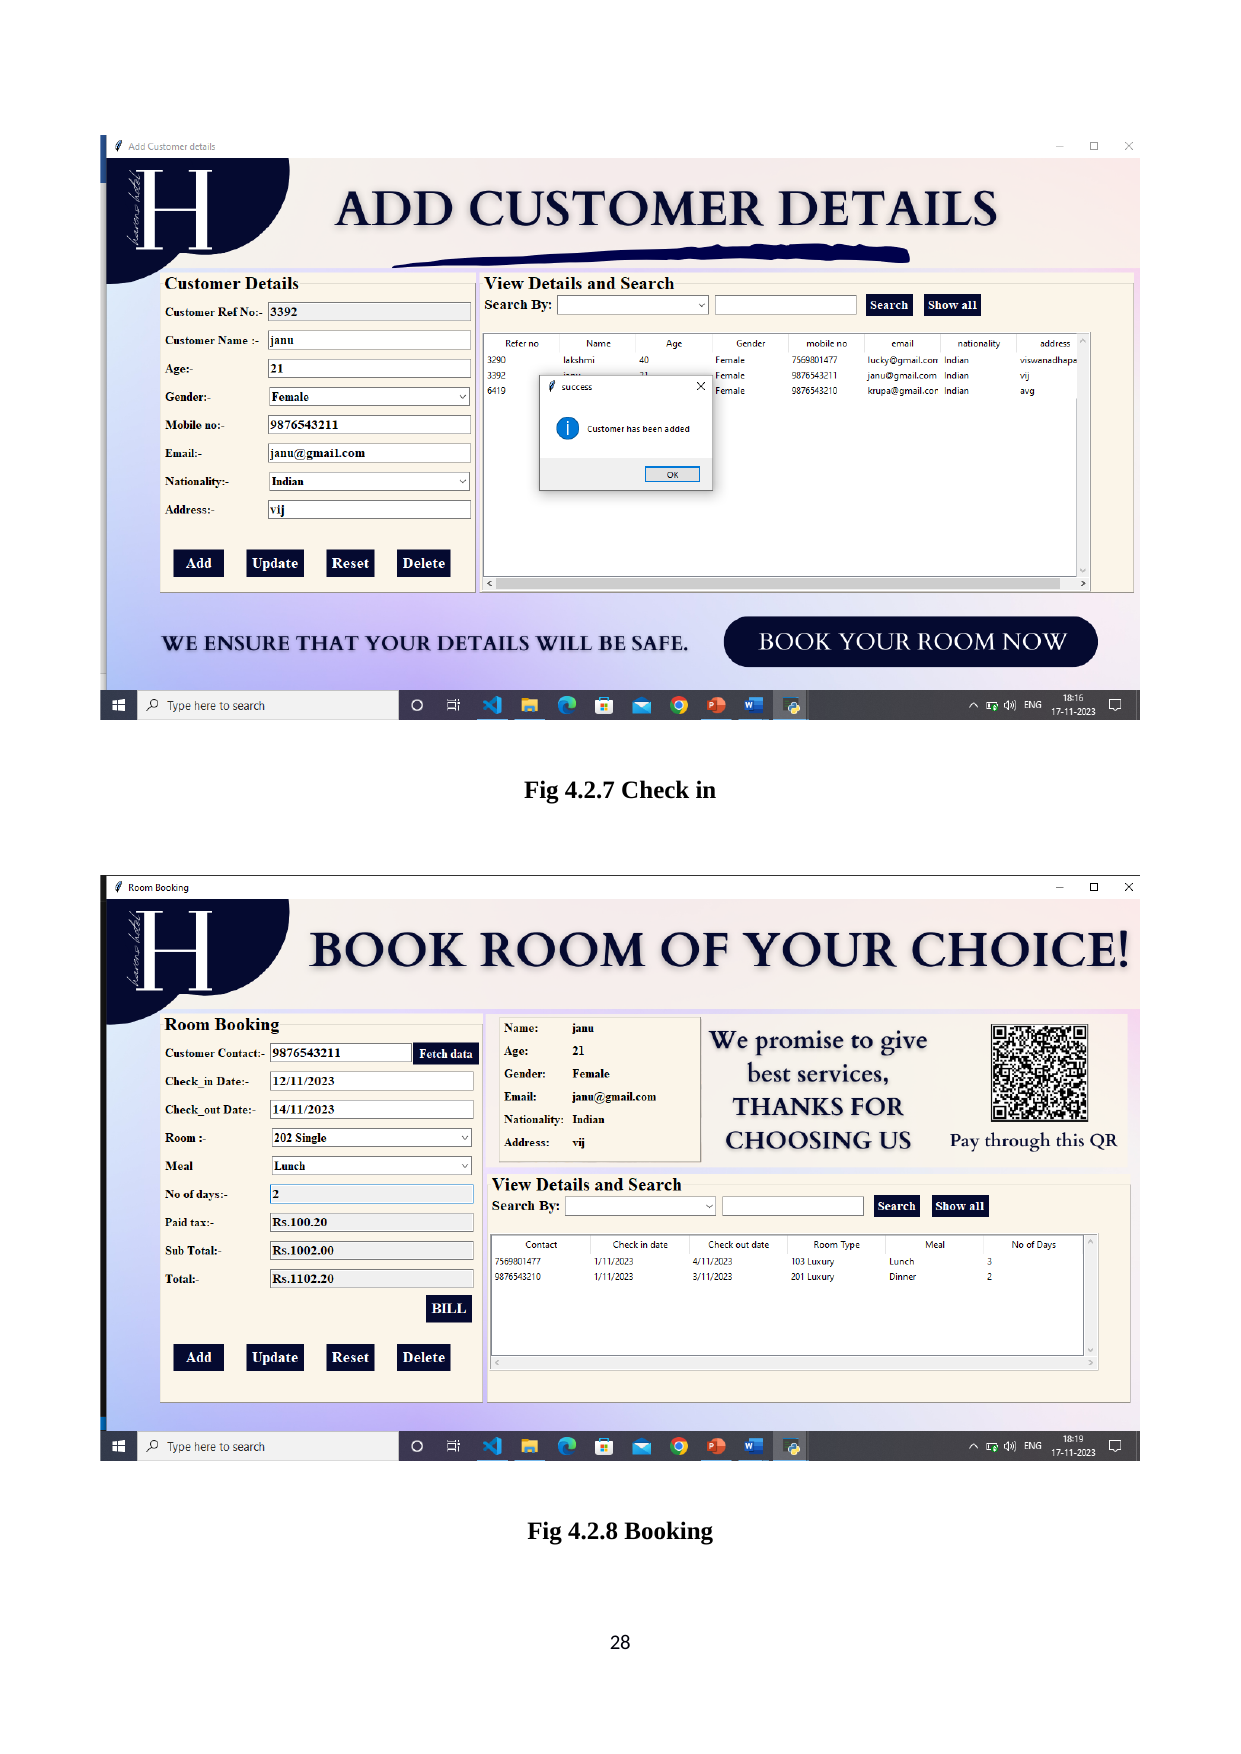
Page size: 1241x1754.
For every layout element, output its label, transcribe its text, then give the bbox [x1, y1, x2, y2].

text Fig 4.2.8 Booking [100, 1516, 1140, 1545]
picture [100, 135, 1140, 720]
text Fig 4.2.7 Check in [100, 775, 1140, 804]
picture [100, 875, 1140, 1461]
